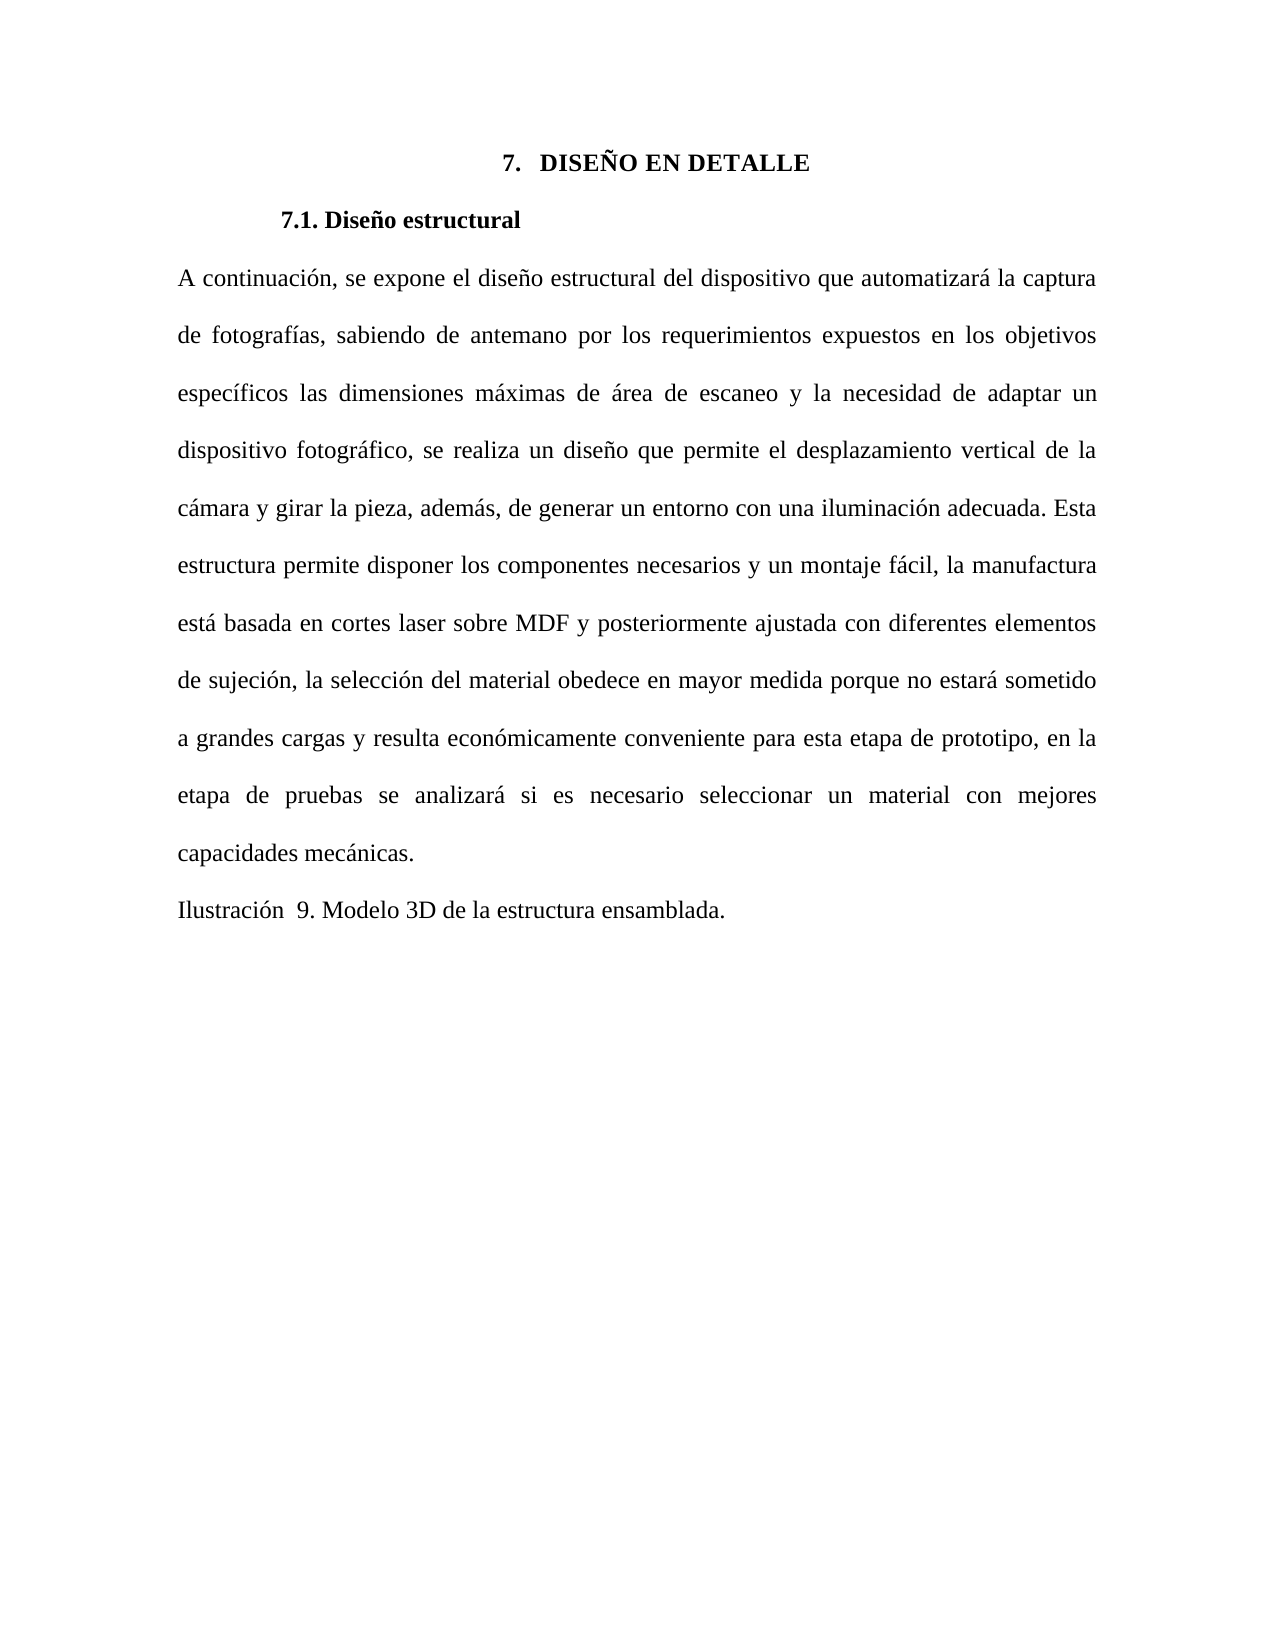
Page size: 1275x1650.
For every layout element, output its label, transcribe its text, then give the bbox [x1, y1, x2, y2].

subtitle Diseño estructural [281, 205, 1098, 234]
subtitle DISEÑO EN DETALLE [215, 148, 1098, 176]
text A continuación, se expone el diseño estructural del dispositivo que automatizará la captura de fotografías, sabiendo de antemano por los requerimientos expuestos en los objetivos específicos las dimensiones máximas de área de escaneo y la necesidad de adaptar un dispositivo fotográfico, se realiza un diseño que permite el desplazamiento vertical de la cámara y girar la pieza, además, de generar un entorno con una iluminación adecuada. Esta estructura permite disponer los componentes necesarios y un montaje fácil, la manufactura está basada en cortes laser sobre MDF y posteriormente ajustada con diferentes elementos de sujeción, la selección del material obedece en mayor medida porque no estará sometido a grandes cargas y resulta económicamente conveniente para esta etapa de prototipo, en la etapa de pruebas se analizará si es necesario seleccionar un material con mejores capacidades mecánicas. [177, 263, 1098, 866]
